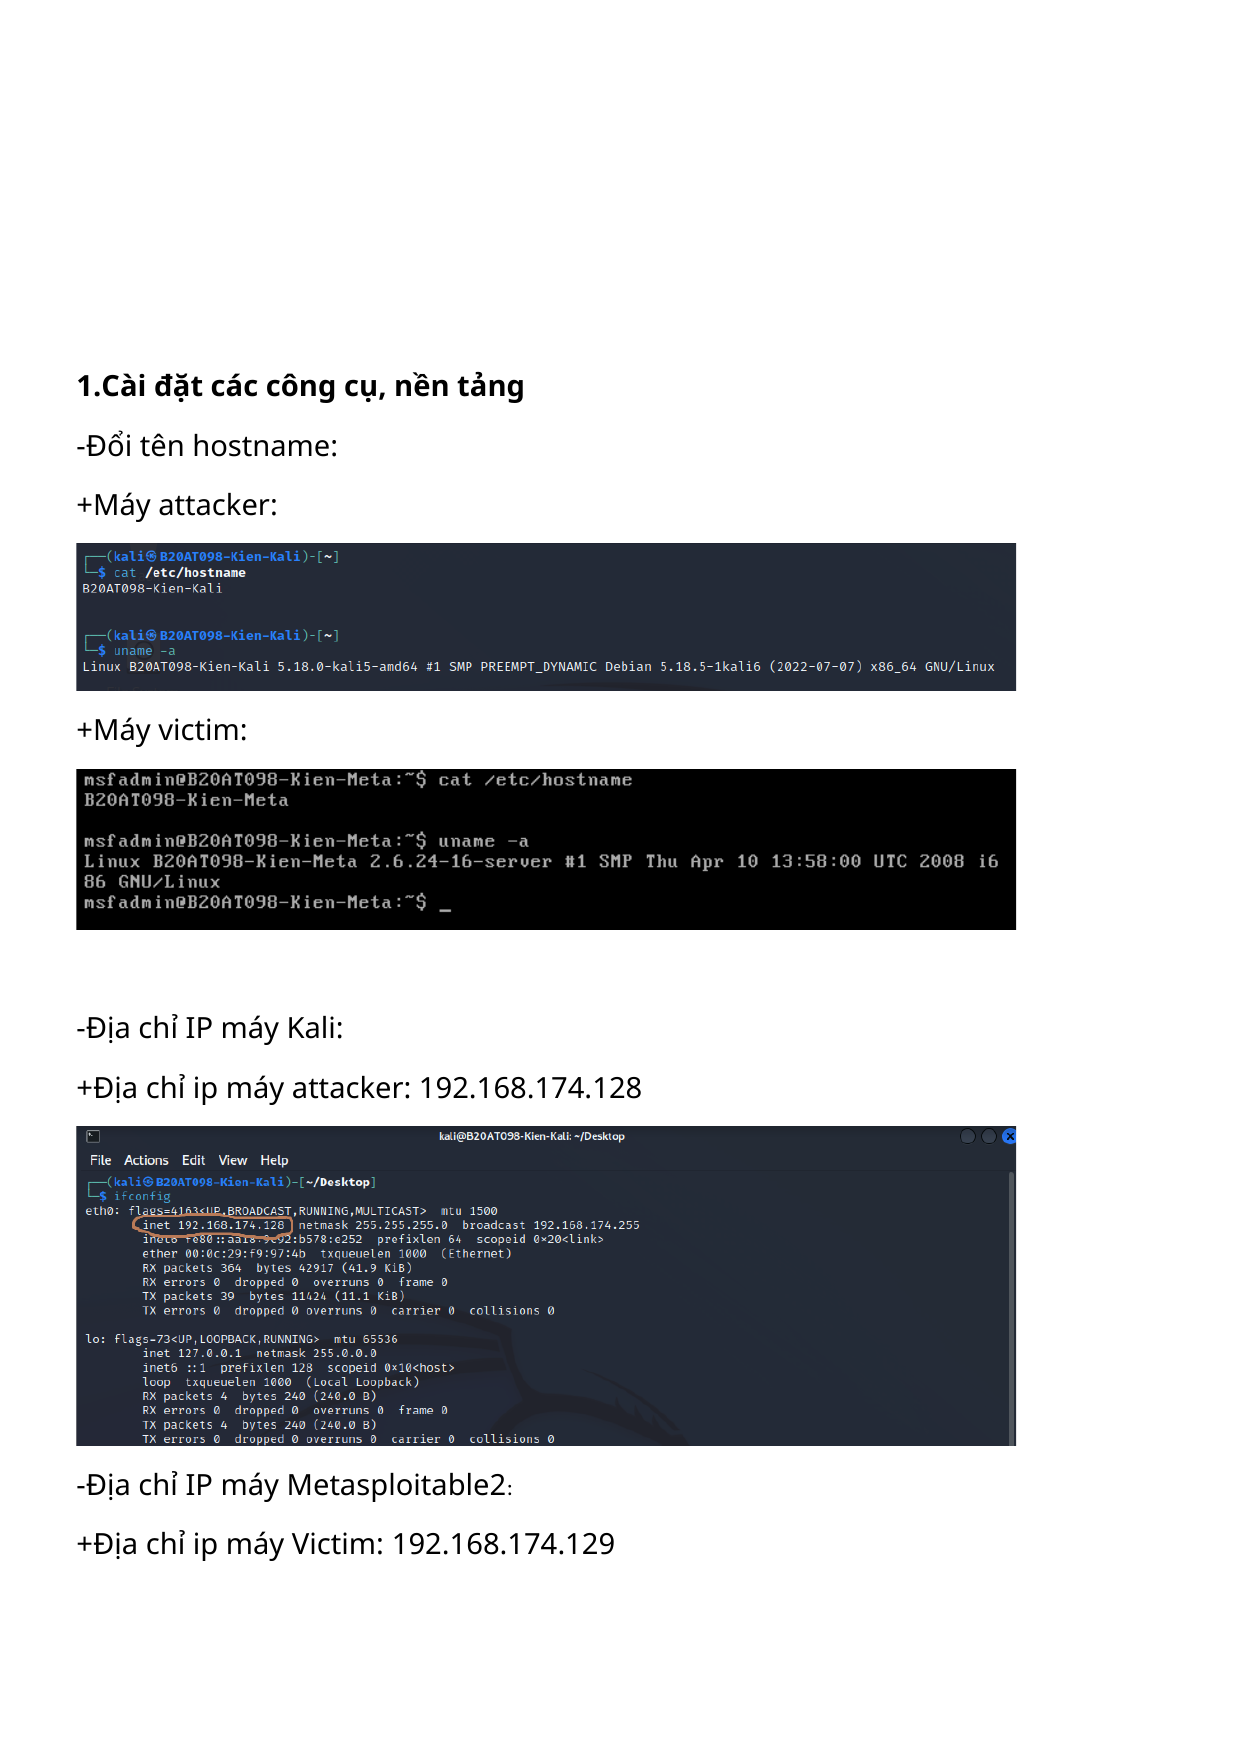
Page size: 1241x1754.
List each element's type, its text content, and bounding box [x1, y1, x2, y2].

text 1.Cài đặt các công cụ, nền tảng [76, 365, 1090, 405]
text -Đổi tên hostname: [76, 425, 1090, 464]
text -Địa chỉ IP máy Kali: [76, 1008, 1090, 1047]
picture [76, 1126, 1017, 1446]
text +Địa chỉ ip máy Victim: 192.168.174.129 [76, 1524, 1090, 1563]
text +Máy attacker: [76, 484, 1090, 524]
text -Địa chỉ IP máy Metasploitable2: [76, 1464, 1090, 1504]
picture [76, 769, 1017, 930]
picture [76, 543, 1017, 691]
text +Địa chỉ ip máy attacker: 192.168.174.128 [76, 1067, 1090, 1107]
text +Máy victim: [76, 710, 1090, 749]
